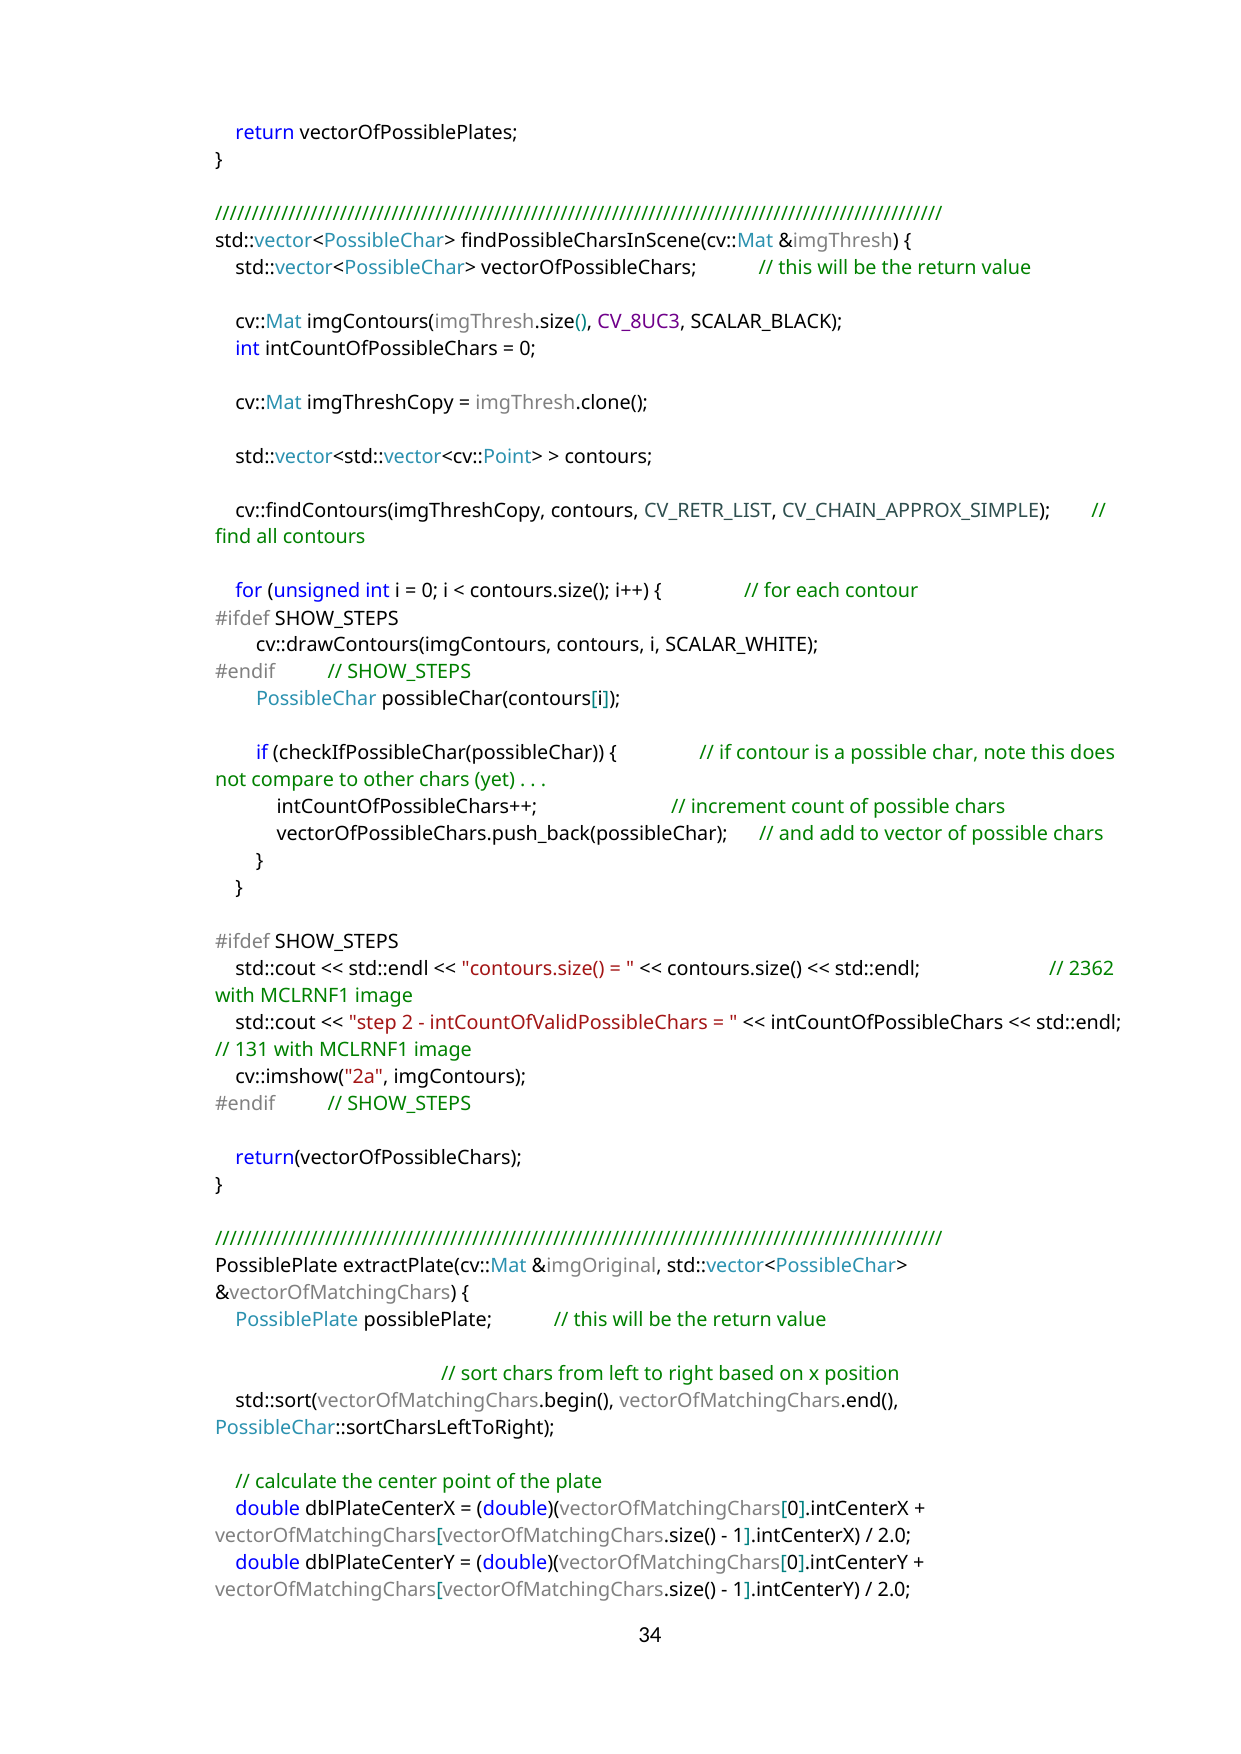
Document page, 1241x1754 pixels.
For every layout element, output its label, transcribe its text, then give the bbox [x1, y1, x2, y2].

text double dblPlateCenterX = (double)(vectorOfMatchingChars[0].intCenterX + vectorOfMatchingChars[vectorOfMatchingChars.size() - 1].intCenterX) / 2.0; [215, 1494, 1122, 1548]
text cv::drawContours(imgContours, contours, i, SCALAR_WHITE); [215, 631, 1122, 658]
text #endif // SHOW_STEPS [215, 1089, 1122, 1116]
text std::vector<std::vector<cv::Point> > contours; [215, 442, 1122, 469]
text /////////////////////////////////////////////////////////////////////////////////////////////////// [215, 1224, 1122, 1251]
text std::cout << "step 2 - intCountOfValidPossibleChars = " << intCountOfPossibleChars << std::endl; // 131 with MCLRNF1 image [215, 1008, 1122, 1062]
text cv::findContours(imgThreshCopy, contours, CV_RETR_LIST, CV_CHAIN_APPROX_SIMPLE); // find all contours [215, 496, 1122, 550]
text } [215, 1170, 1122, 1197]
text cv::Mat imgThreshCopy = imgThresh.clone(); [215, 388, 1122, 415]
text #ifdef SHOW_STEPS [215, 604, 1122, 631]
text double dblPlateCenterY = (double)(vectorOfMatchingChars[0].intCenterY + vectorOfMatchingChars[vectorOfMatchingChars.size() - 1].intCenterY) / 2.0; [215, 1548, 1122, 1602]
text std::vector<PossibleChar> vectorOfPossibleChars; // this will be the return value [215, 253, 1122, 280]
text std::cout << std::endl << "contours.size() = " << contours.size() << std::endl; // 2362 with MCLRNF1 image [215, 954, 1122, 1008]
text #endif // SHOW_STEPS [215, 658, 1122, 685]
text return vectorOfPossiblePlates; [215, 118, 1122, 145]
text cv::imshow("2a", imgContours); [215, 1062, 1122, 1089]
text for (unsigned int i = 0; i < contours.size(); i++) { // for each contour [215, 577, 1122, 604]
text // sort chars from left to right based on x position [215, 1359, 1122, 1386]
text return(vectorOfPossibleChars); [215, 1143, 1122, 1170]
text } [215, 873, 1122, 901]
text std::vector<PossibleChar> findPossibleCharsInScene(cv::Mat &imgThresh) { [215, 226, 1122, 253]
text #ifdef SHOW_STEPS [215, 927, 1122, 954]
text } [215, 145, 1122, 172]
text // calculate the center point of the plate [215, 1467, 1122, 1494]
text PossiblePlate extractPlate(cv::Mat &imgOriginal, std::vector<PossibleChar> &vectorOfMatchingChars) { [215, 1251, 1122, 1305]
text if (checkIfPossibleChar(possibleChar)) { // if contour is a possible char, note this does not compare to other chars (yet) . . . [215, 739, 1122, 793]
text std::sort(vectorOfMatchingChars.begin(), vectorOfMatchingChars.end(), PossibleChar::sortCharsLeftToRight); [215, 1386, 1122, 1440]
text cv::Mat imgContours(imgThresh.size(), CV_8UC3, SCALAR_BLACK); [215, 307, 1122, 334]
text PossibleChar possibleChar(contours[i]); [215, 685, 1122, 712]
text vectorOfPossibleChars.push_back(possibleChar); // and add to vector of possible chars [215, 819, 1122, 847]
text PossiblePlate possiblePlate; // this will be the return value [215, 1305, 1122, 1332]
text } [215, 847, 1122, 873]
text intCountOfPossibleChars++; // increment count of possible chars [215, 793, 1122, 819]
text int intCountOfPossibleChars = 0; [215, 334, 1122, 361]
text /////////////////////////////////////////////////////////////////////////////////////////////////// [215, 199, 1122, 226]
